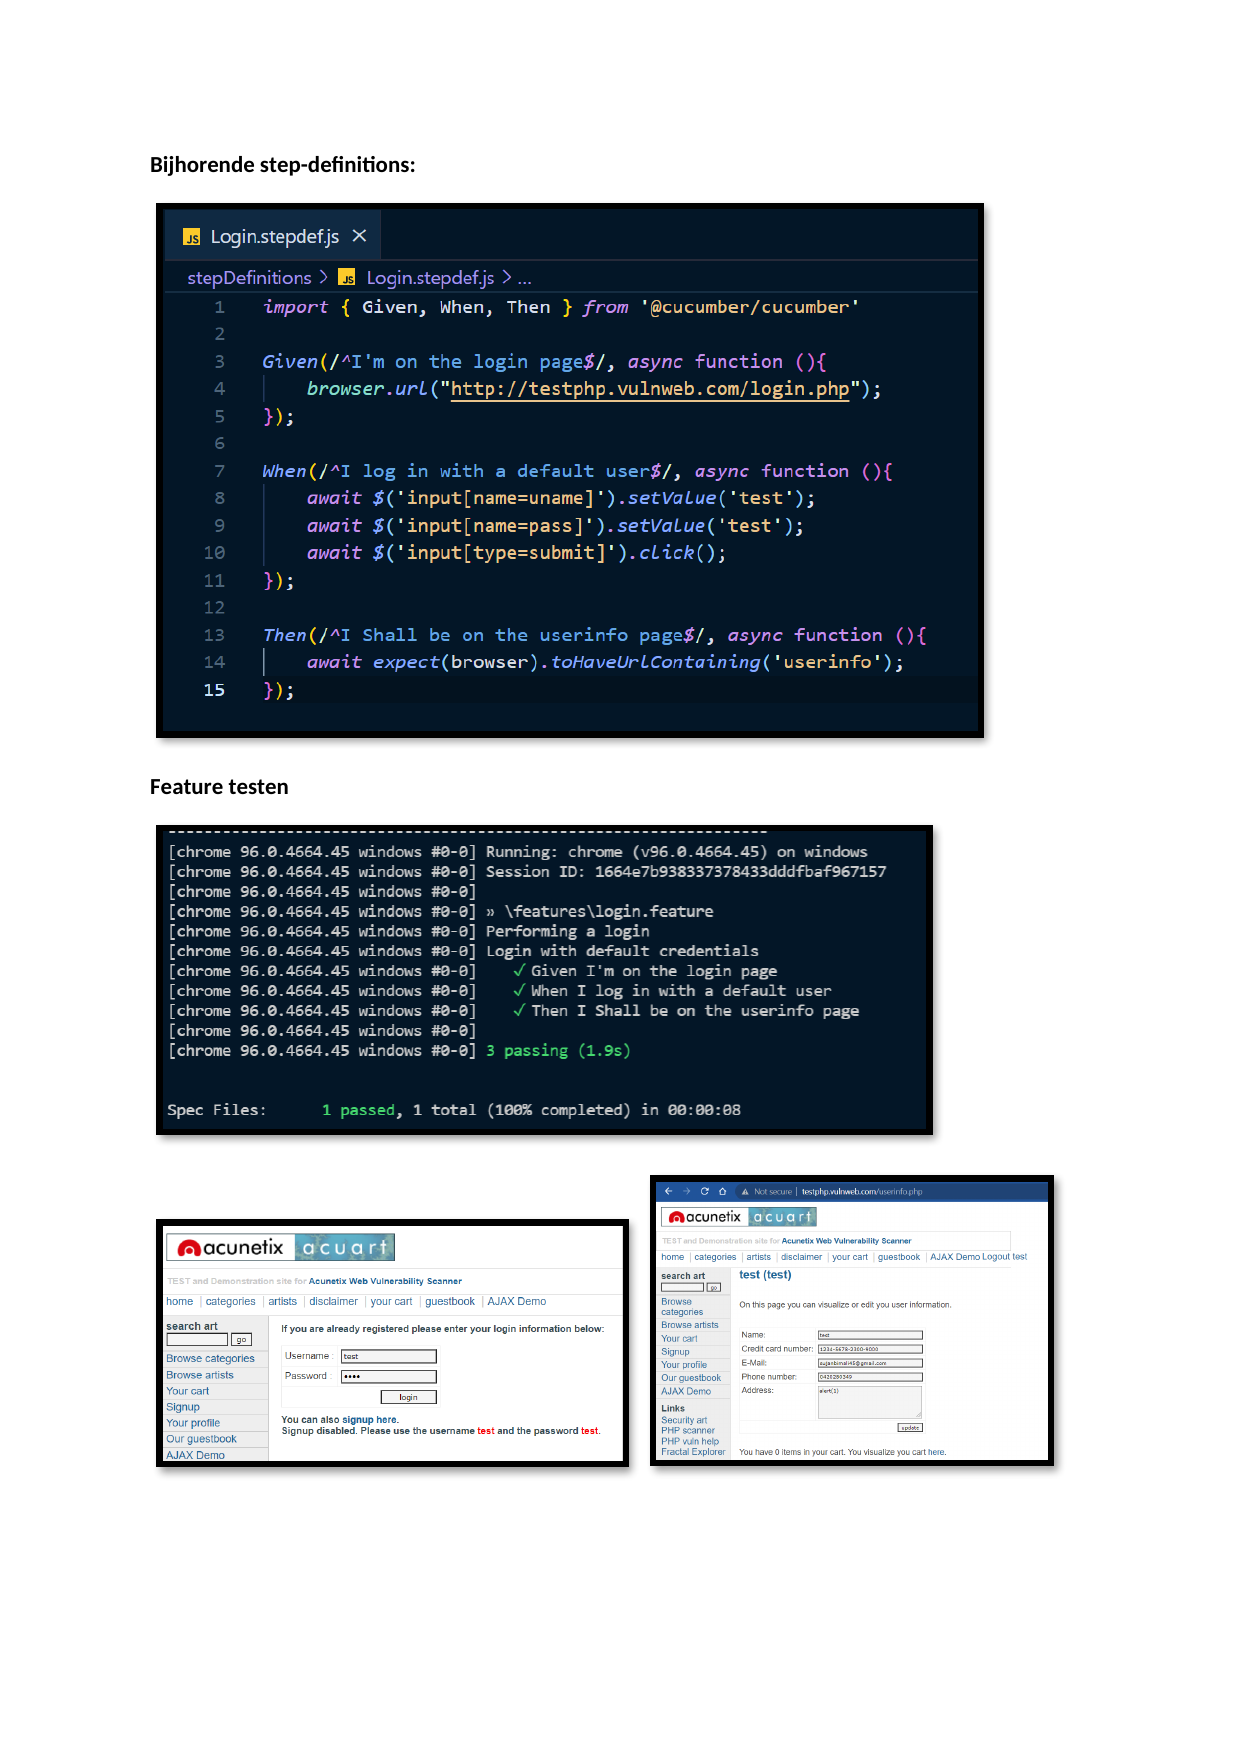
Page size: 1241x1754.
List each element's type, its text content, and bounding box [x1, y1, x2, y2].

text Feature testen [150, 772, 1090, 800]
text Bijhorende step-definitions: [150, 150, 1090, 178]
picture [163, 831, 926, 1129]
picture [656, 1182, 1048, 1460]
picture [163, 1226, 623, 1461]
picture [163, 209, 978, 731]
